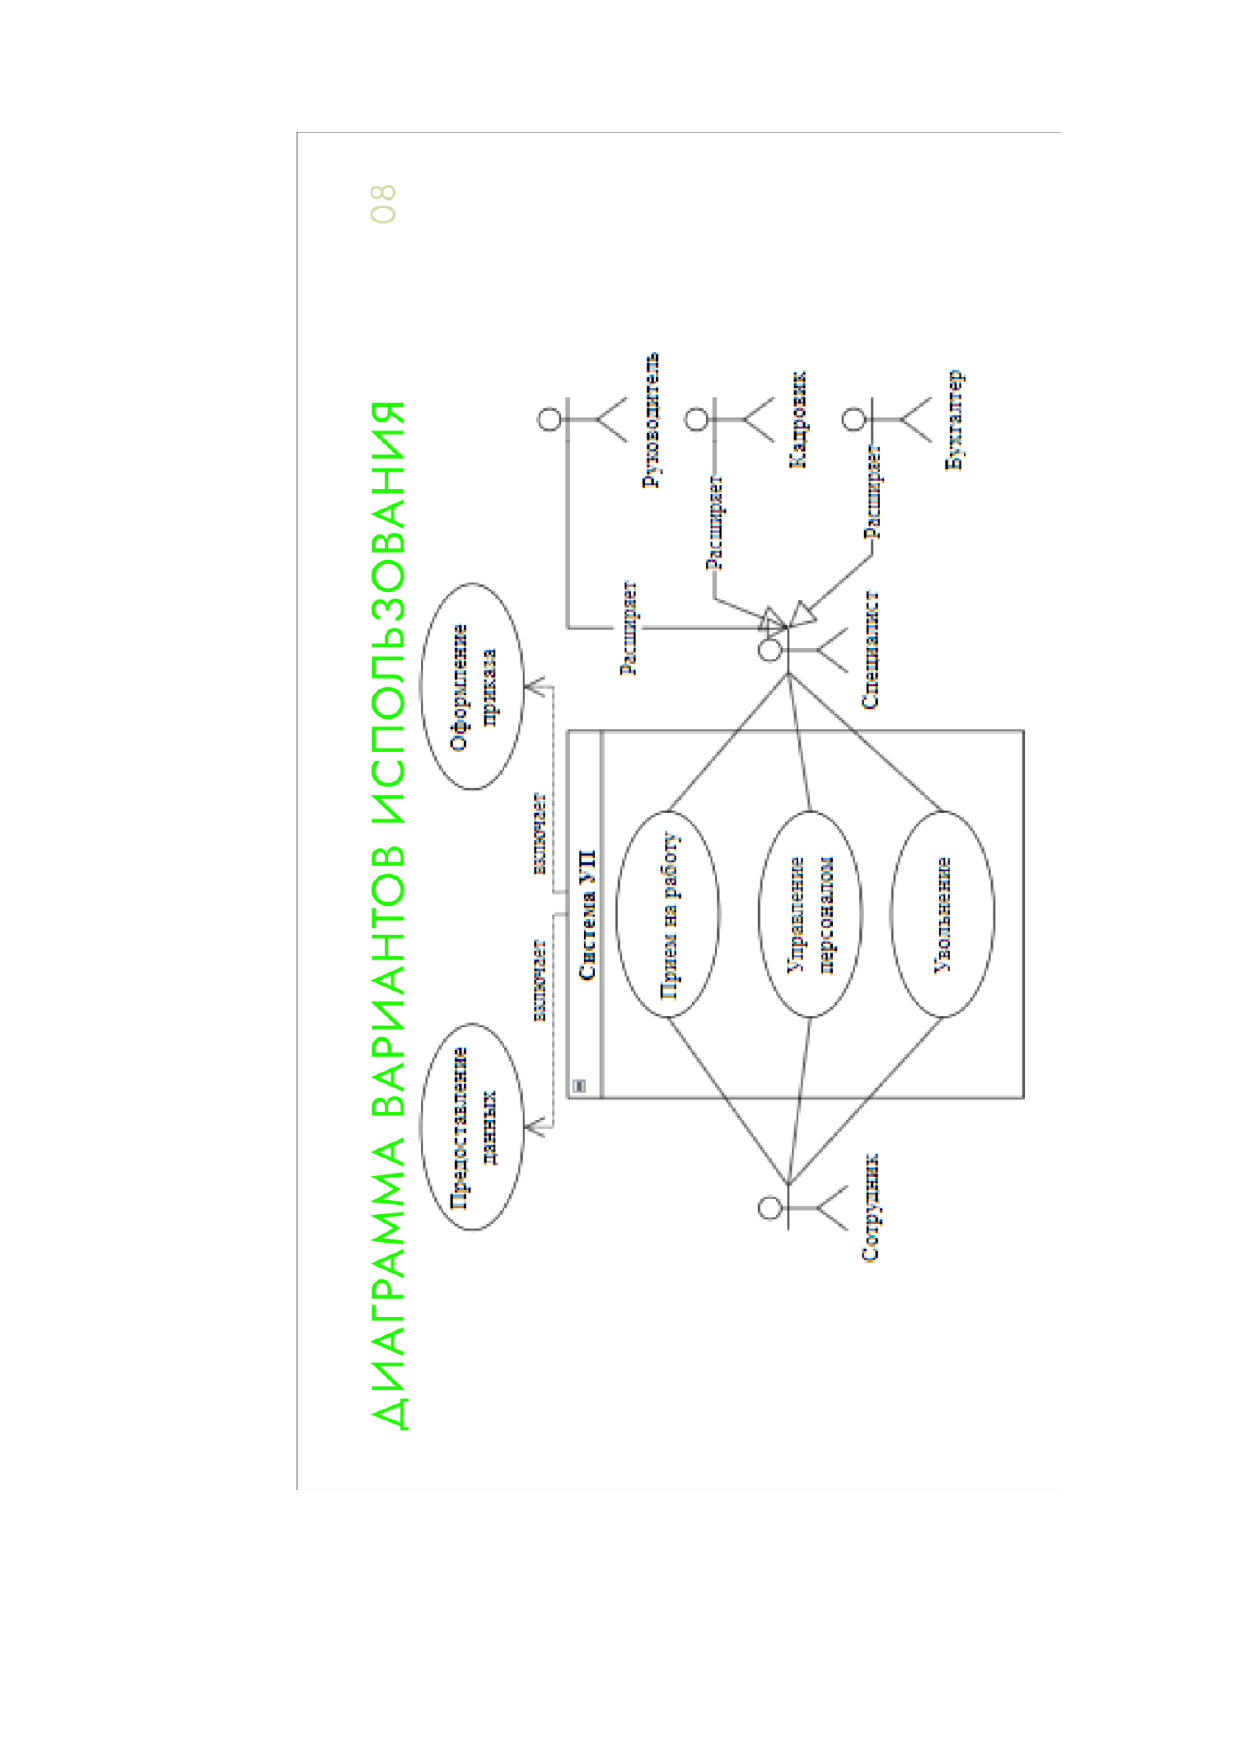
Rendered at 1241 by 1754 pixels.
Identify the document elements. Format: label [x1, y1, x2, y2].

picture [297, 133, 1061, 1490]
